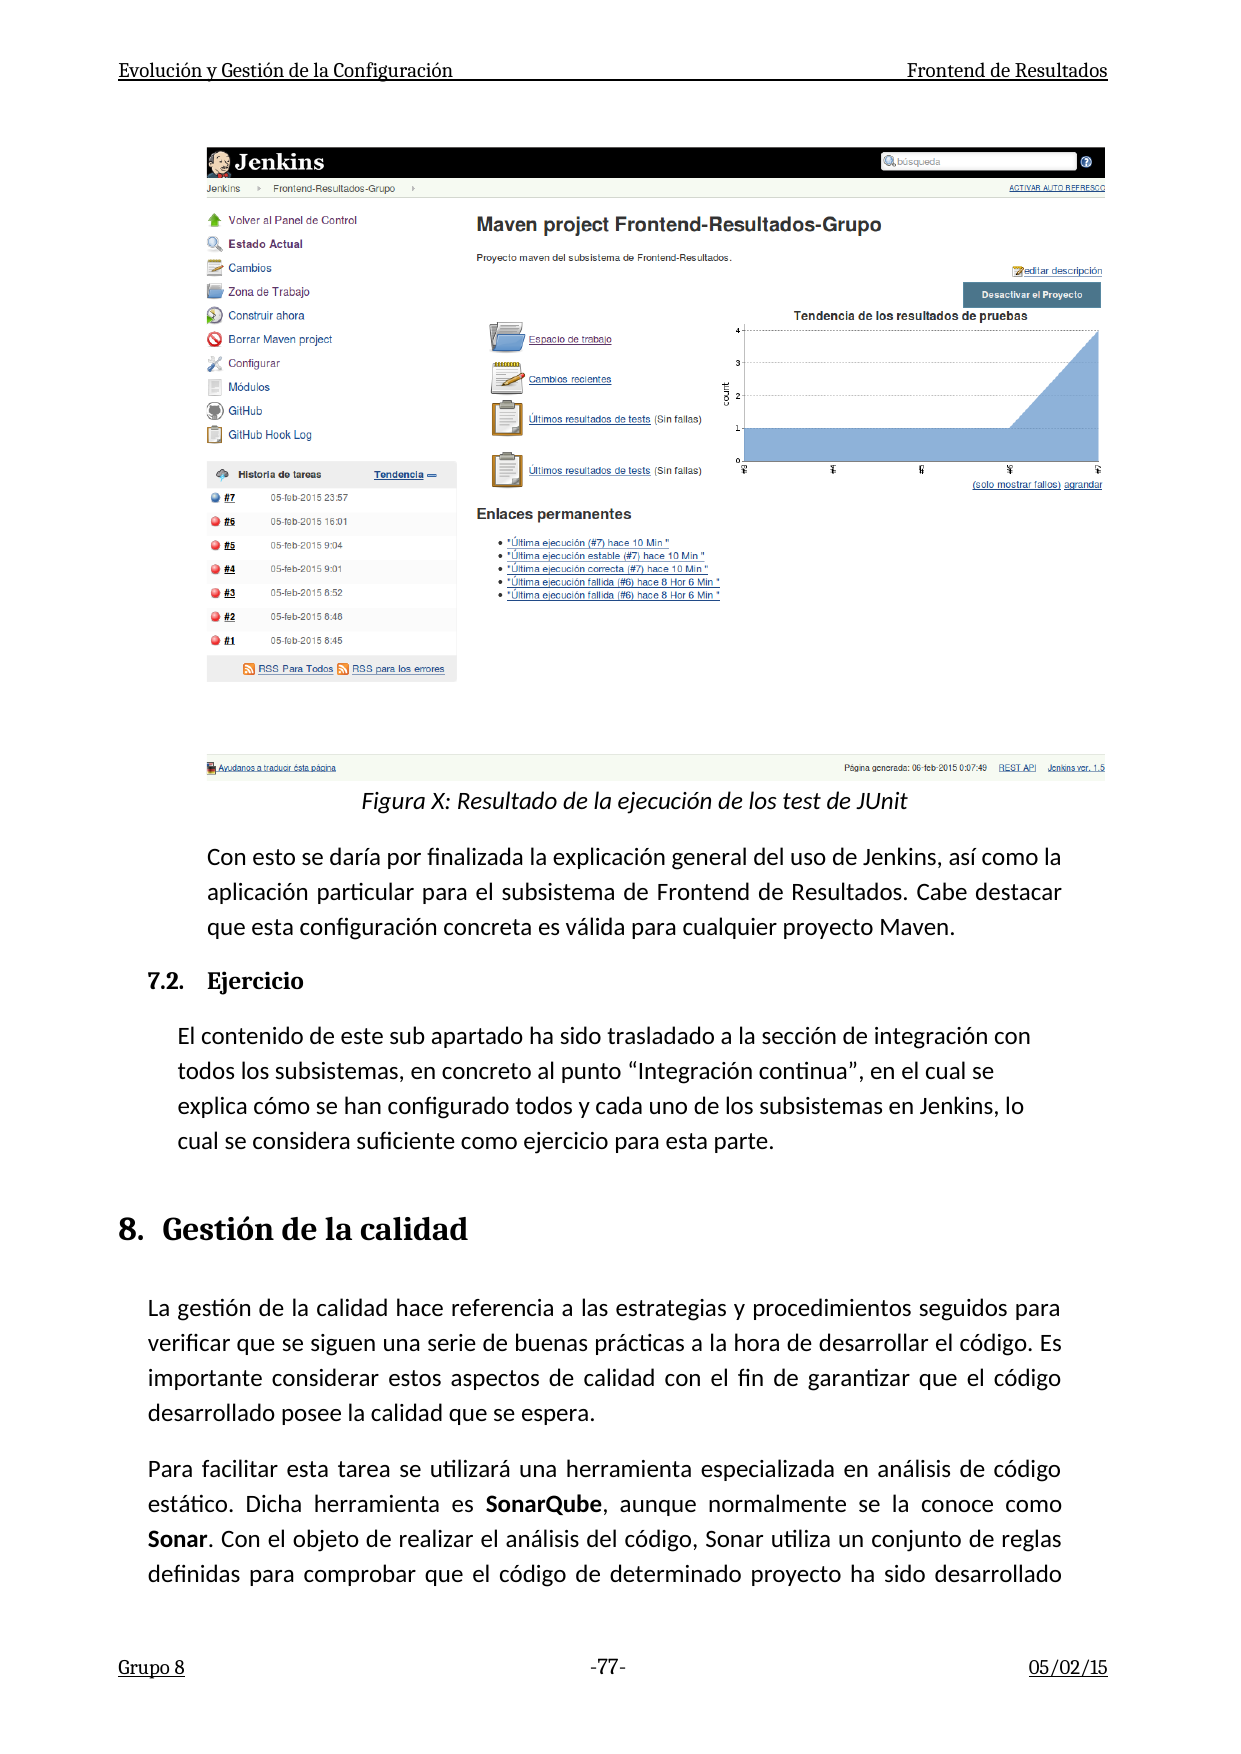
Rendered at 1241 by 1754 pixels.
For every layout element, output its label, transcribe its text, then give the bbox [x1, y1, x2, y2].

text Figura X: Resultado de la ejecución de los test de JUnit [207, 785, 1063, 815]
subtitle Gestión de la calidad [118, 1210, 1063, 1249]
text El contenido de este sub apartado ha sido trasladado a la sección de integración con todos los subsistemas, en concreto al punto “Integración continua”, en el cual se explica cómo se han configurado todos y cada uno de los subsistemas en Jenkins, lo cual se considera suficiente como ejercicio para esta parte. [177, 1020, 1063, 1156]
list Ejercicio [148, 967, 1063, 995]
picture [206, 147, 1105, 781]
text Con esto se daría por finalizada la explicación general del uso de Jenkins, así como la aplicación particular para el subsistema de Frontend de Resultados. Cabe destacar que esta configuración concreta es válida para cualquier proyecto Maven. [207, 841, 1063, 941]
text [148, 1453, 1063, 1588]
text La gestión de la calidad hace referencia a las estrategias y procedimientos seguidos para verificar que se siguen una serie de buenas prácticas a la hora de desarrollar el código. Es importante considerar estos aspectos de calidad con el fin de garantizar que el código desarrollado posee la calidad que se espera. [148, 1292, 1063, 1427]
